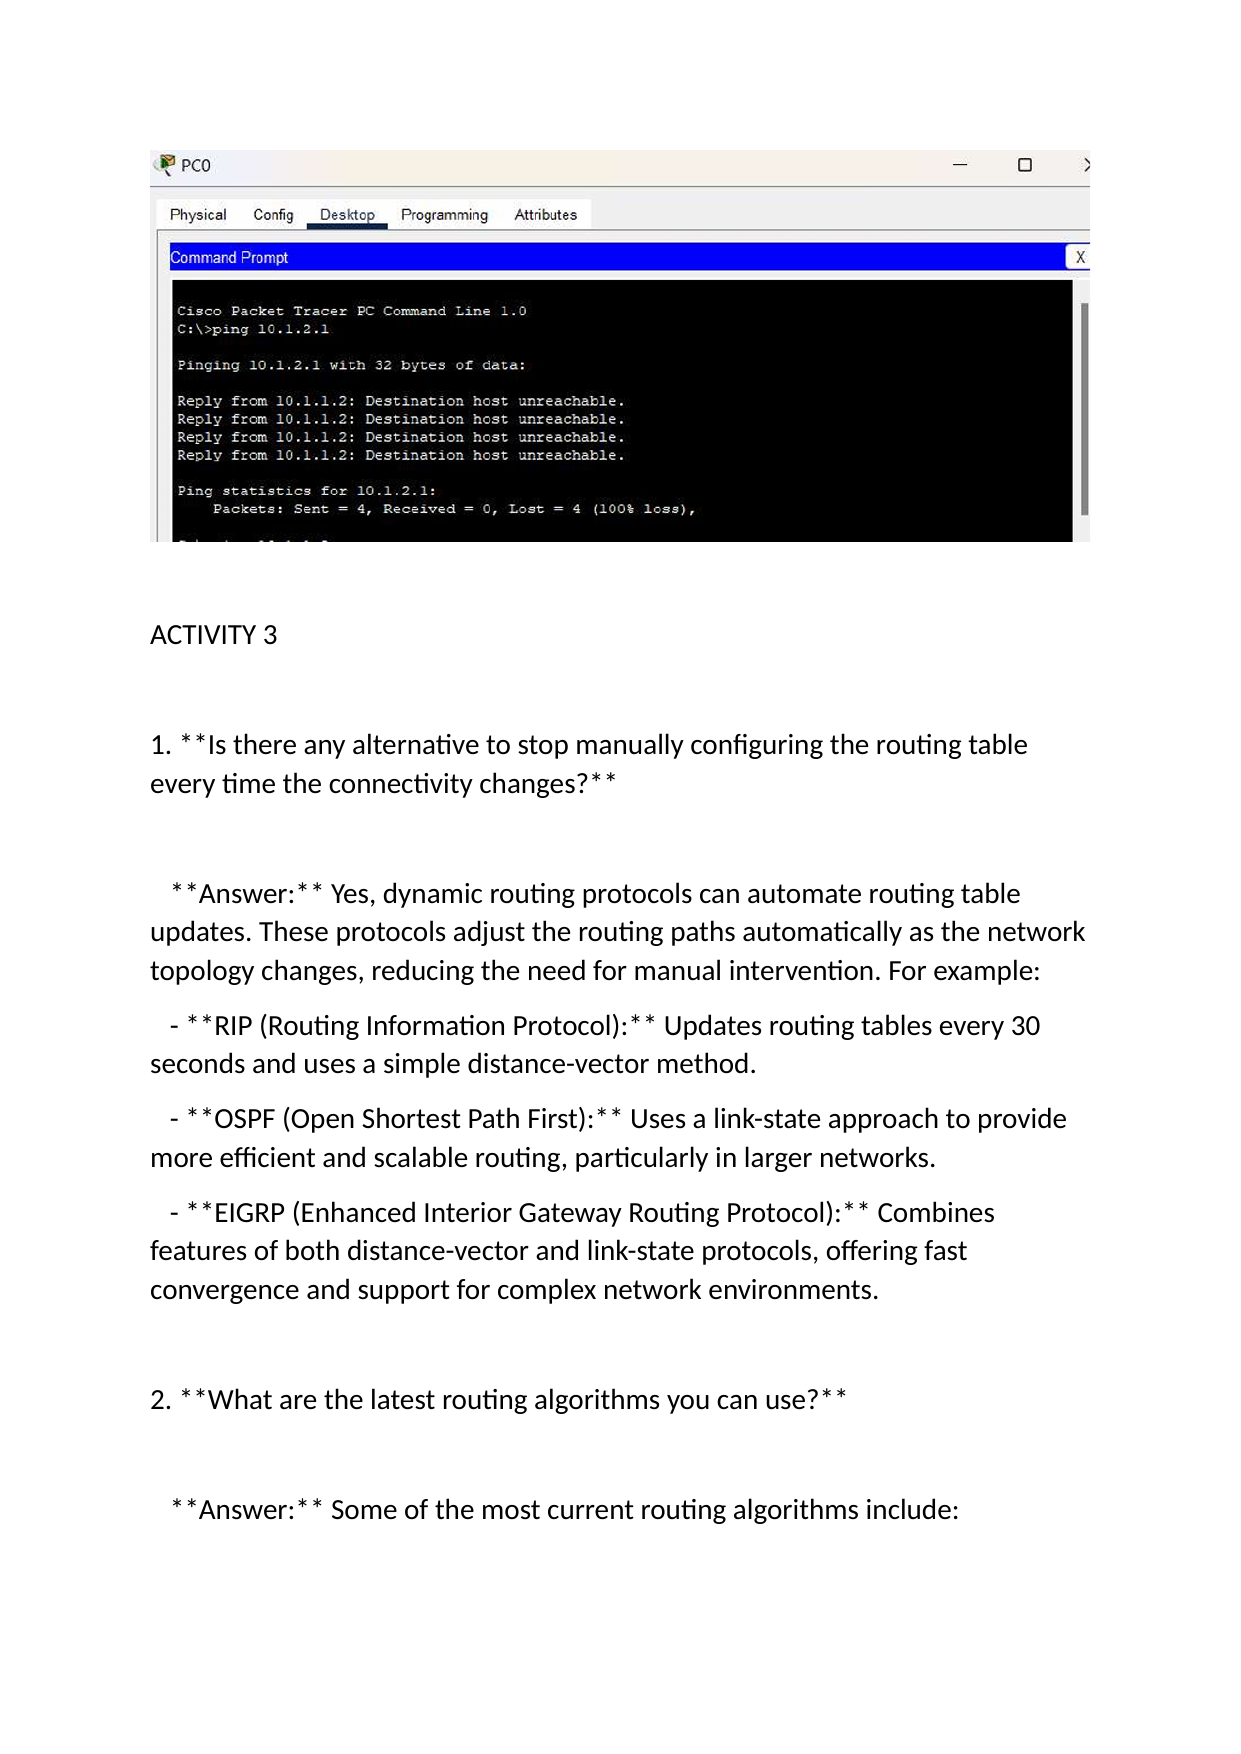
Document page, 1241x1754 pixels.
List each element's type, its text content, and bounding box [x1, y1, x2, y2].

text **Answer:** Some of the most current routing algorithms include: [150, 1491, 1090, 1527]
picture [150, 150, 1091, 543]
text 1. **Is there any alternative to stop manually configuring the routing table every time the connectivity changes?** [150, 726, 1090, 800]
text - **RIP (Routing Information Protocol):** Updates routing tables every 30 seconds and uses a simple distance-vector method. [150, 1007, 1090, 1081]
text ACTIVITY 3 [150, 616, 1090, 652]
text 2. **What are the latest routing algorithms you can use?** [150, 1381, 1090, 1417]
text - **OSPF (Open Shortest Path First):** Uses a link-state approach to provide more efficient and scalable routing, particularly in larger networks. [150, 1101, 1090, 1174]
text - **EIGRP (Enhanced Interior Gateway Routing Protocol):** Combines features of both distance-vector and link-state protocols, offering fast convergence and support for complex network environments. [150, 1194, 1090, 1307]
text **Answer:** Yes, dynamic routing protocols can automate routing table updates. These protocols adjust the routing paths automatically as the network topology changes, reducing the need for manual intervention. For example: [150, 875, 1090, 987]
